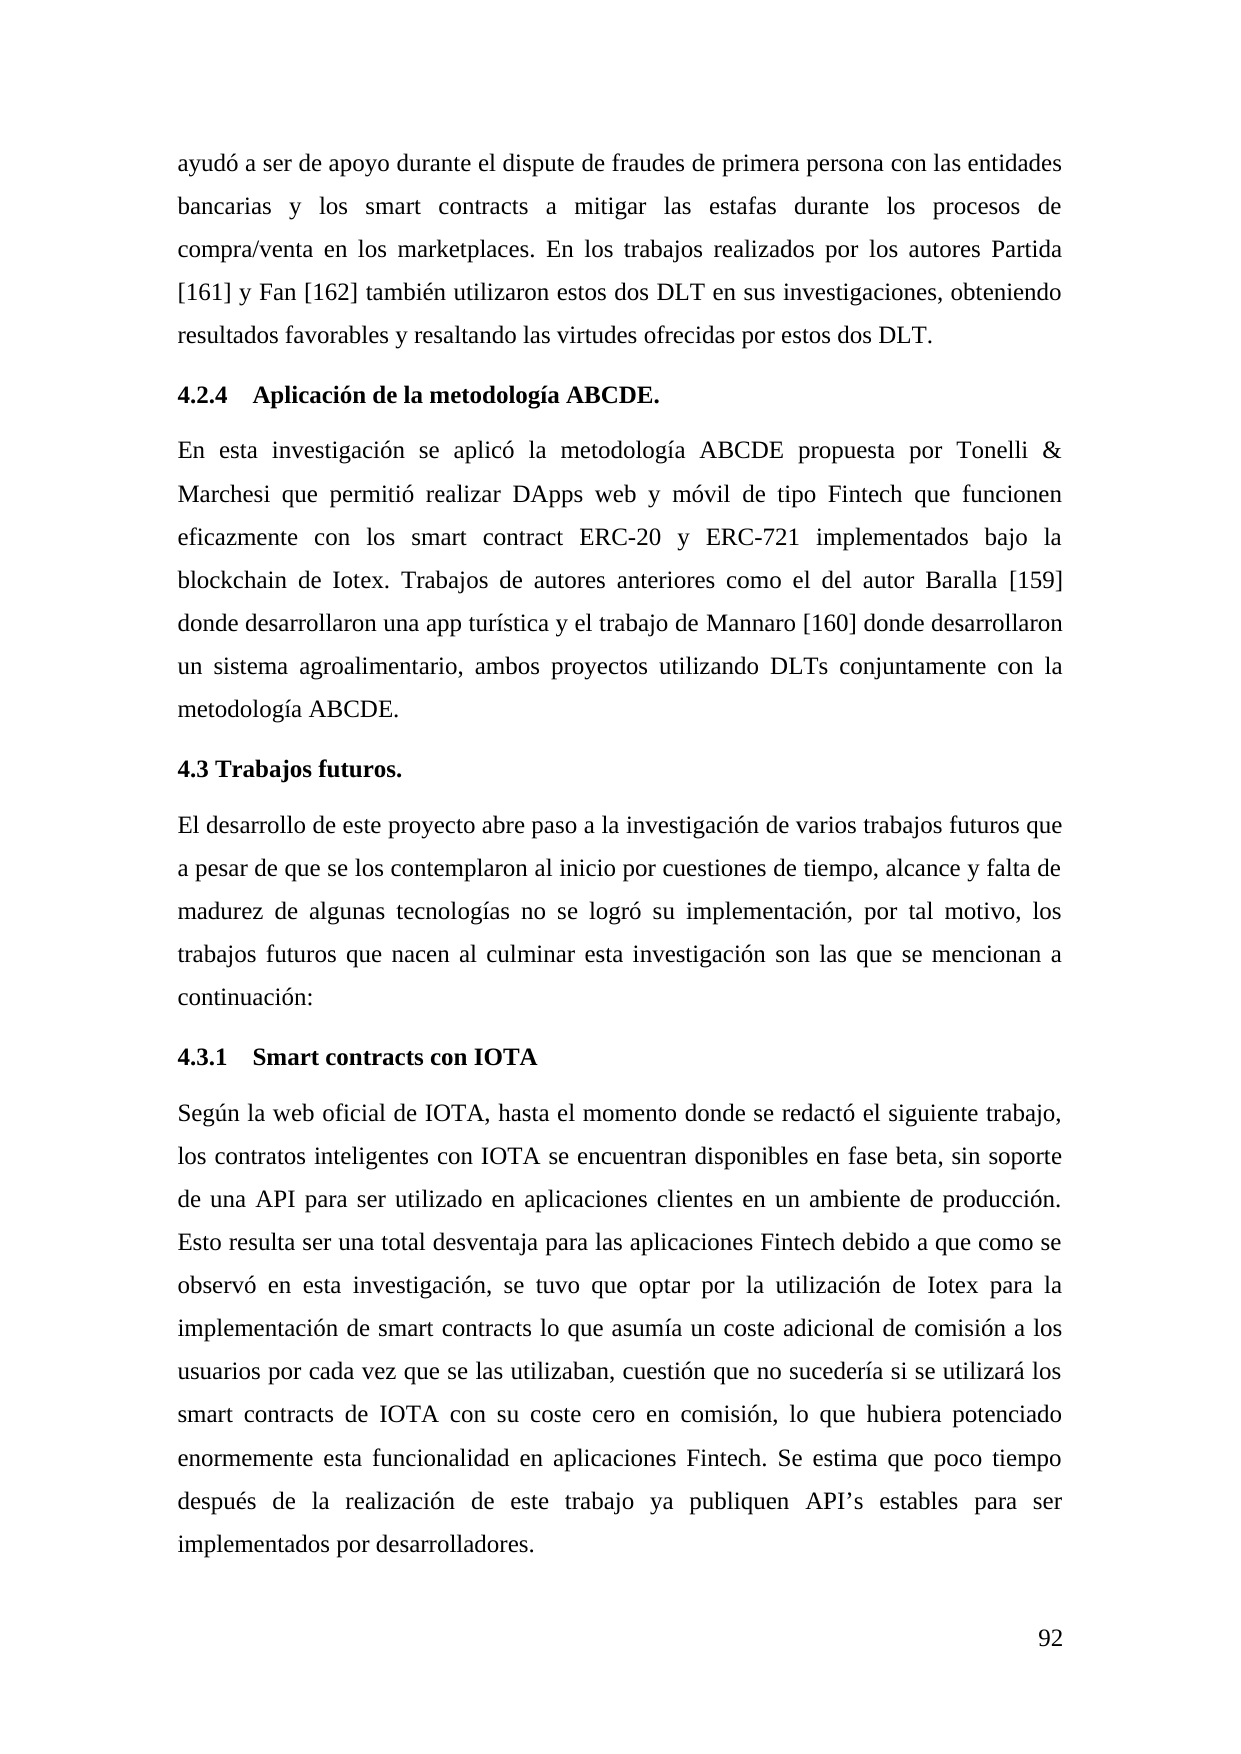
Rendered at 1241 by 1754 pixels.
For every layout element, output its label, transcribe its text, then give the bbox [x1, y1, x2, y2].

text Según la web oficial de IOTA, hasta el momento donde se redactó el siguiente trabajo, los contratos inteligentes con IOTA se encuentran disponibles en fase beta, sin soporte de una API para ser utilizado en aplicaciones clientes en un ambiente de producción. Esto resulta ser una total desventaja para las aplicaciones Fintech debido a que como se observó en esta investigación, se tuvo que optar por la utilización de Iotex para la implementación de smart contracts lo que asumía un coste adicional de comisión a los usuarios por cada vez que se las utilizaban, cuestión que no sucedería si se utilizará los smart contracts de IOTA con su coste cero en comisión, lo que hubiera potenciado enormemente esta funcionalidad en aplicaciones Fintech. Se estima que poco tiempo después de la realización de este trabajo ya publiquen API’s estables para ser implementados por desarrolladores. [177, 1098, 1063, 1558]
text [177, 148, 1063, 349]
list Smart contracts con IOTA [177, 1042, 1063, 1071]
text El desarrollo de este proyecto abre paso a la investigación de varios trabajos futuros que a pesar de que se los contemplaron al inicio por cuestiones de tiempo, alcance y falta de madurez de algunas tecnologías no se logró su implementación, por tal motivo, los trabajos futuros que nacen al culminar esta investigación son las que se mencionan a continuación: [177, 810, 1063, 1011]
text En esta investigación se aplicó la metodología ABCDE propuesta por Tonelli & Marchesi que permitió realizar DApps web y móvil de tipo Fintech que funcionen eficazmente con los smart contract ERC-20 y ERC-721 implementados bajo la blockchain de Iotex. Trabajos de autores anteriores como el del autor Baralla donde desarrollaron una app turística y el trabajo de Mannaro donde desarrollaron un sistema agroalimentario, ambos proyectos utilizando DLTs conjuntamente con la metodología ABCDE. [177, 436, 1063, 723]
list Aplicación de la metodología ABCDE. [177, 380, 1063, 409]
list Trabajos futuros. [177, 754, 1063, 783]
